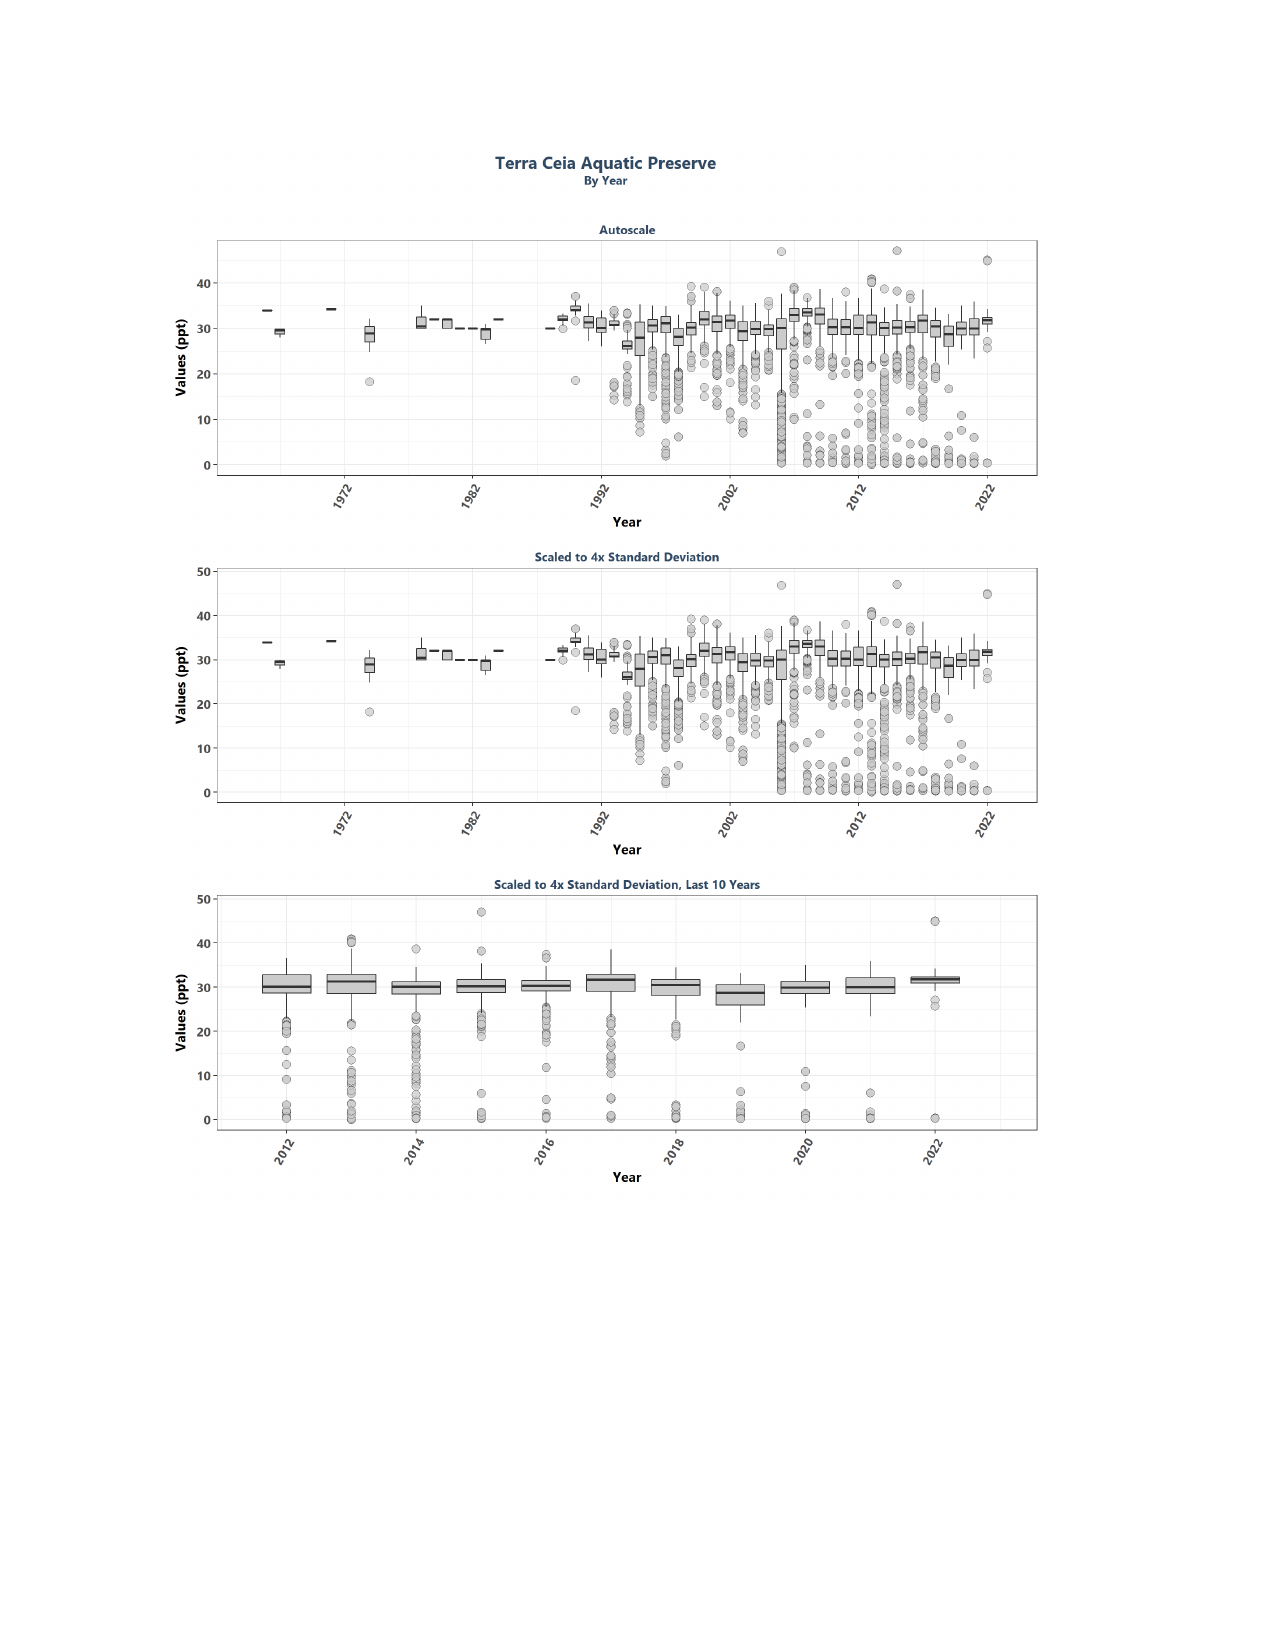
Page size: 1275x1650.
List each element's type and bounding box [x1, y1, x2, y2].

picture [168, 150, 1044, 1200]
